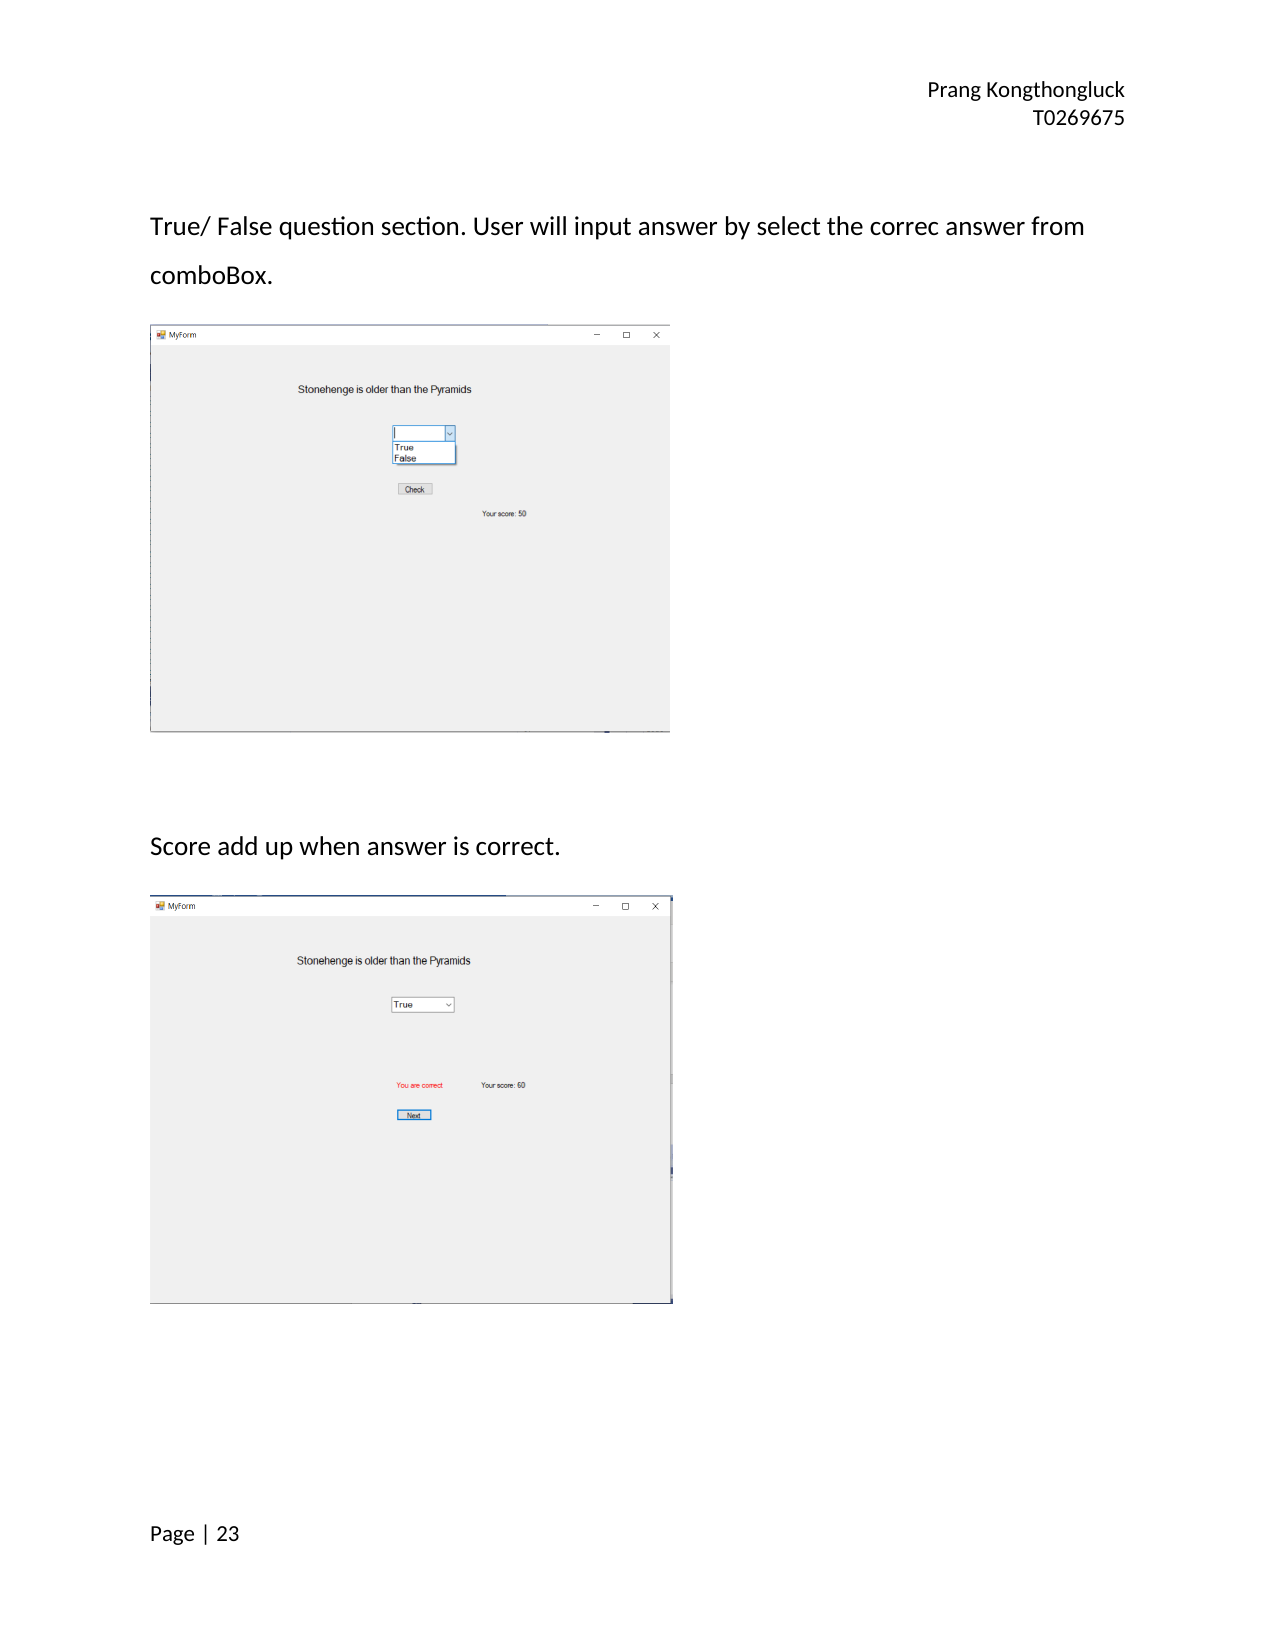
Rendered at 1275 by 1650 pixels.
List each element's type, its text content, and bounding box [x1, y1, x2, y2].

picture [150, 895, 673, 1304]
picture [150, 324, 670, 733]
text True/ False question section. User will input answer by select the correc answer from comboBox. [150, 209, 1125, 291]
text Score add up when answer is correct. [150, 829, 1125, 862]
